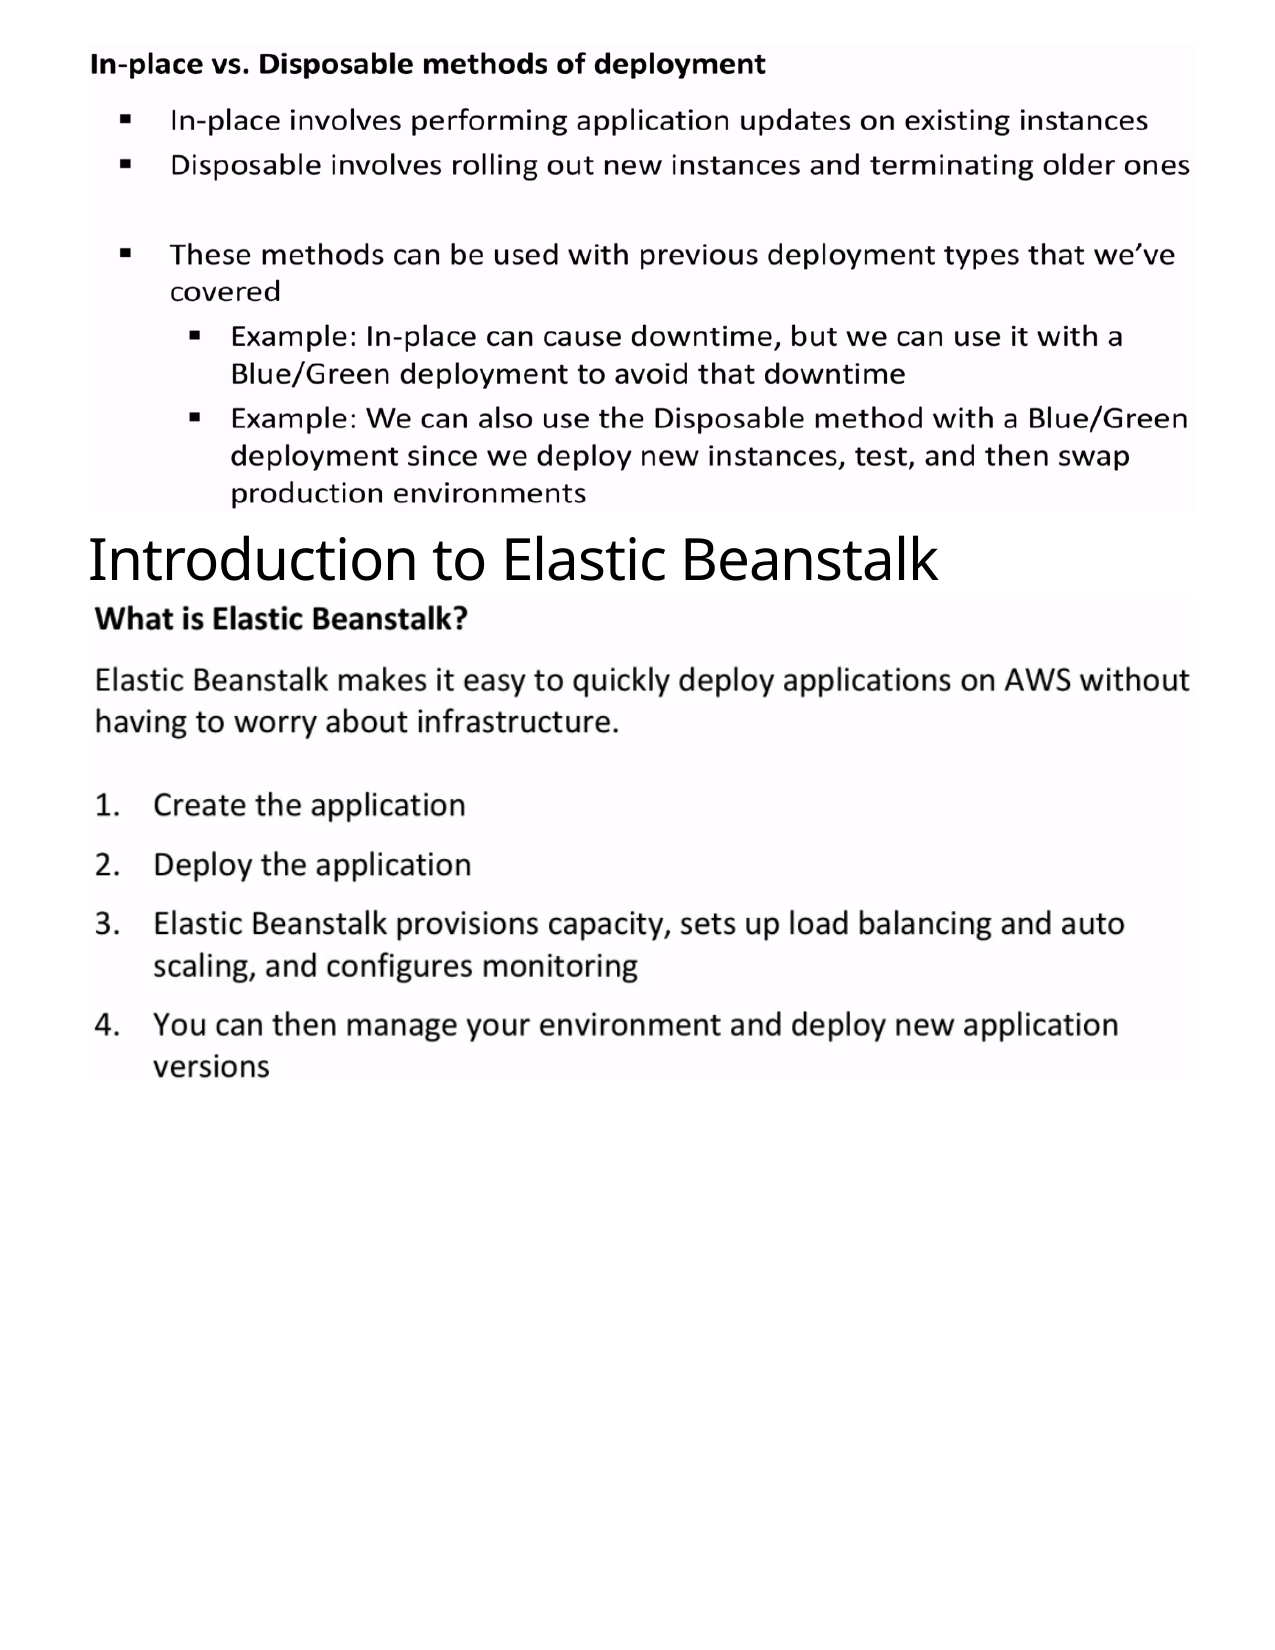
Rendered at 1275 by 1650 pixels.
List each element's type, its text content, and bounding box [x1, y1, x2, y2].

picture [88, 44, 1197, 512]
text Deploying updates to existing ones, rather than launching new ones. Introduction to Elastic Beanstalk [89, 512, 1152, 597]
picture [88, 597, 1197, 1082]
